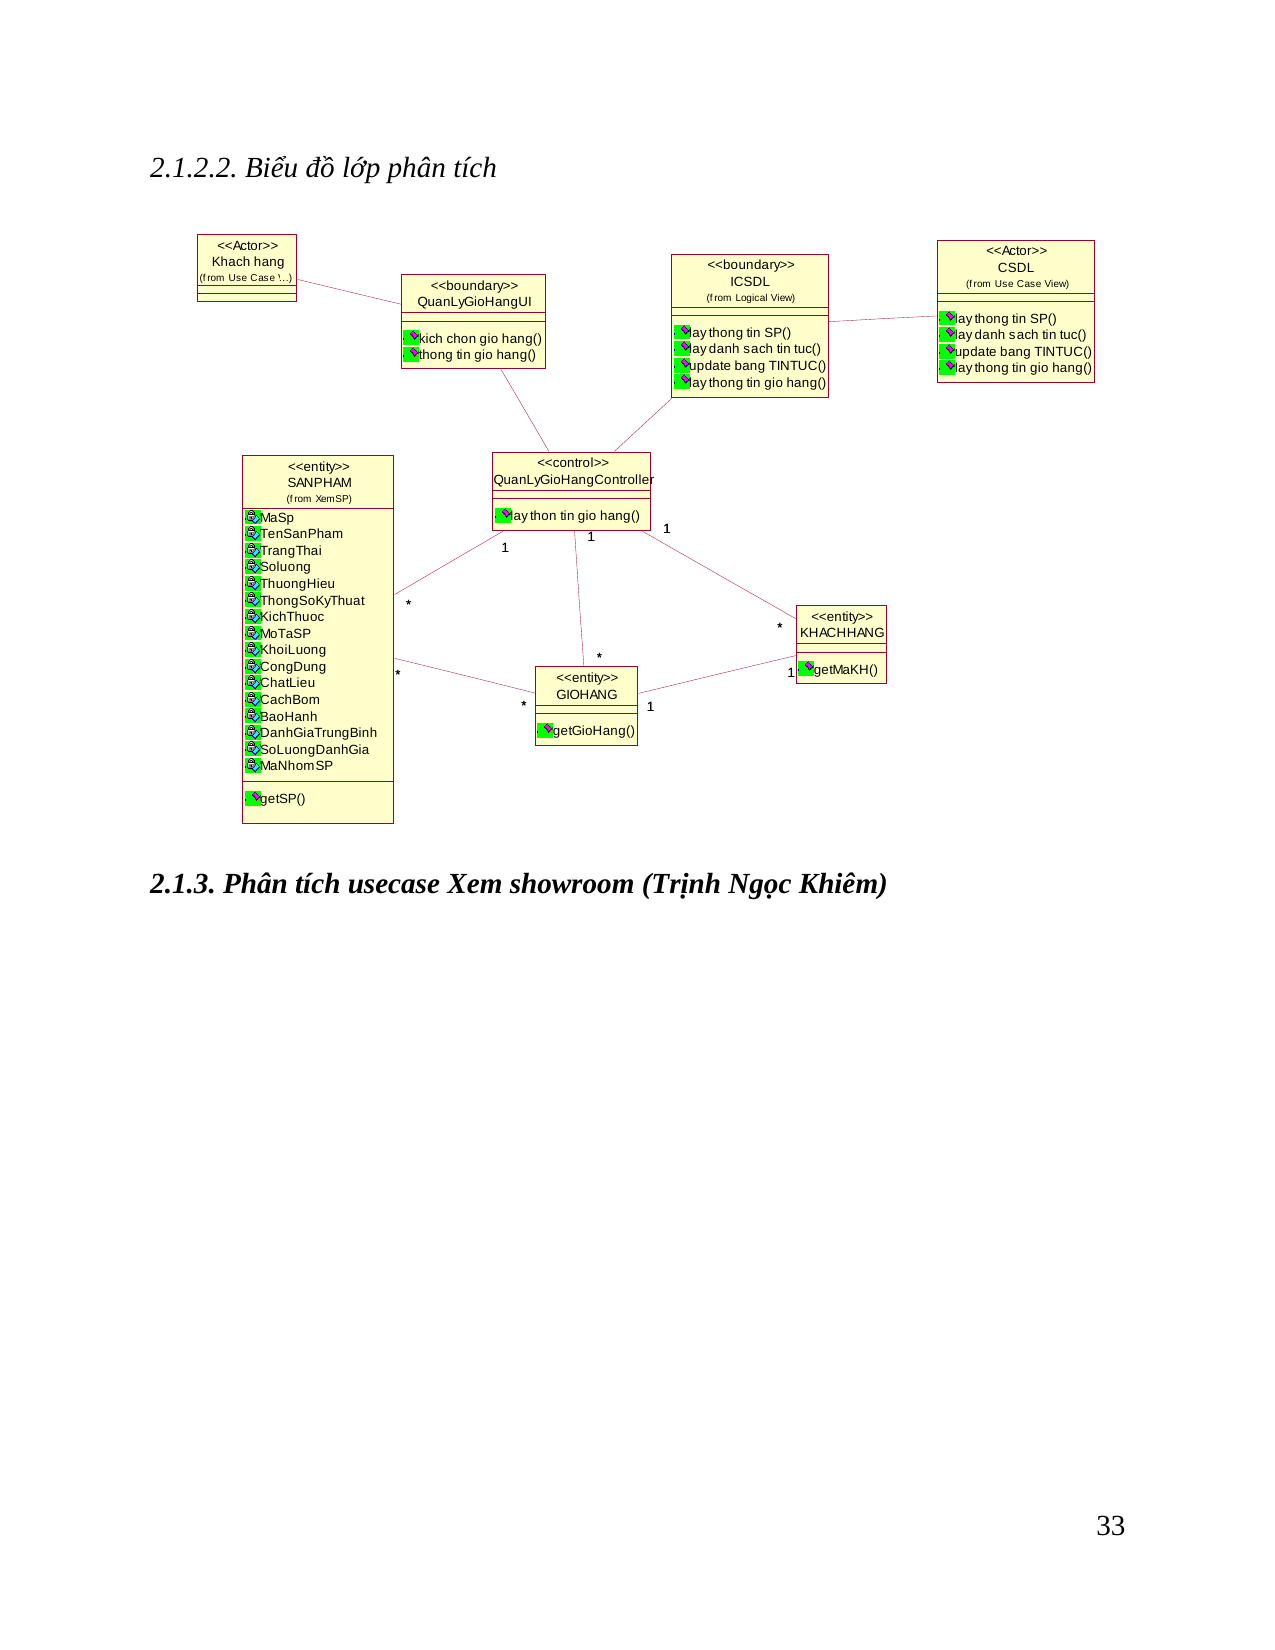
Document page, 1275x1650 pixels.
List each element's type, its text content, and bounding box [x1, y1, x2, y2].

subtitle Biểu đồ lớp phân tích [150, 150, 1125, 183]
subtitle Phân tích usecase Xem showroom (Trịnh Ngọc Khiêm) [150, 866, 1125, 899]
